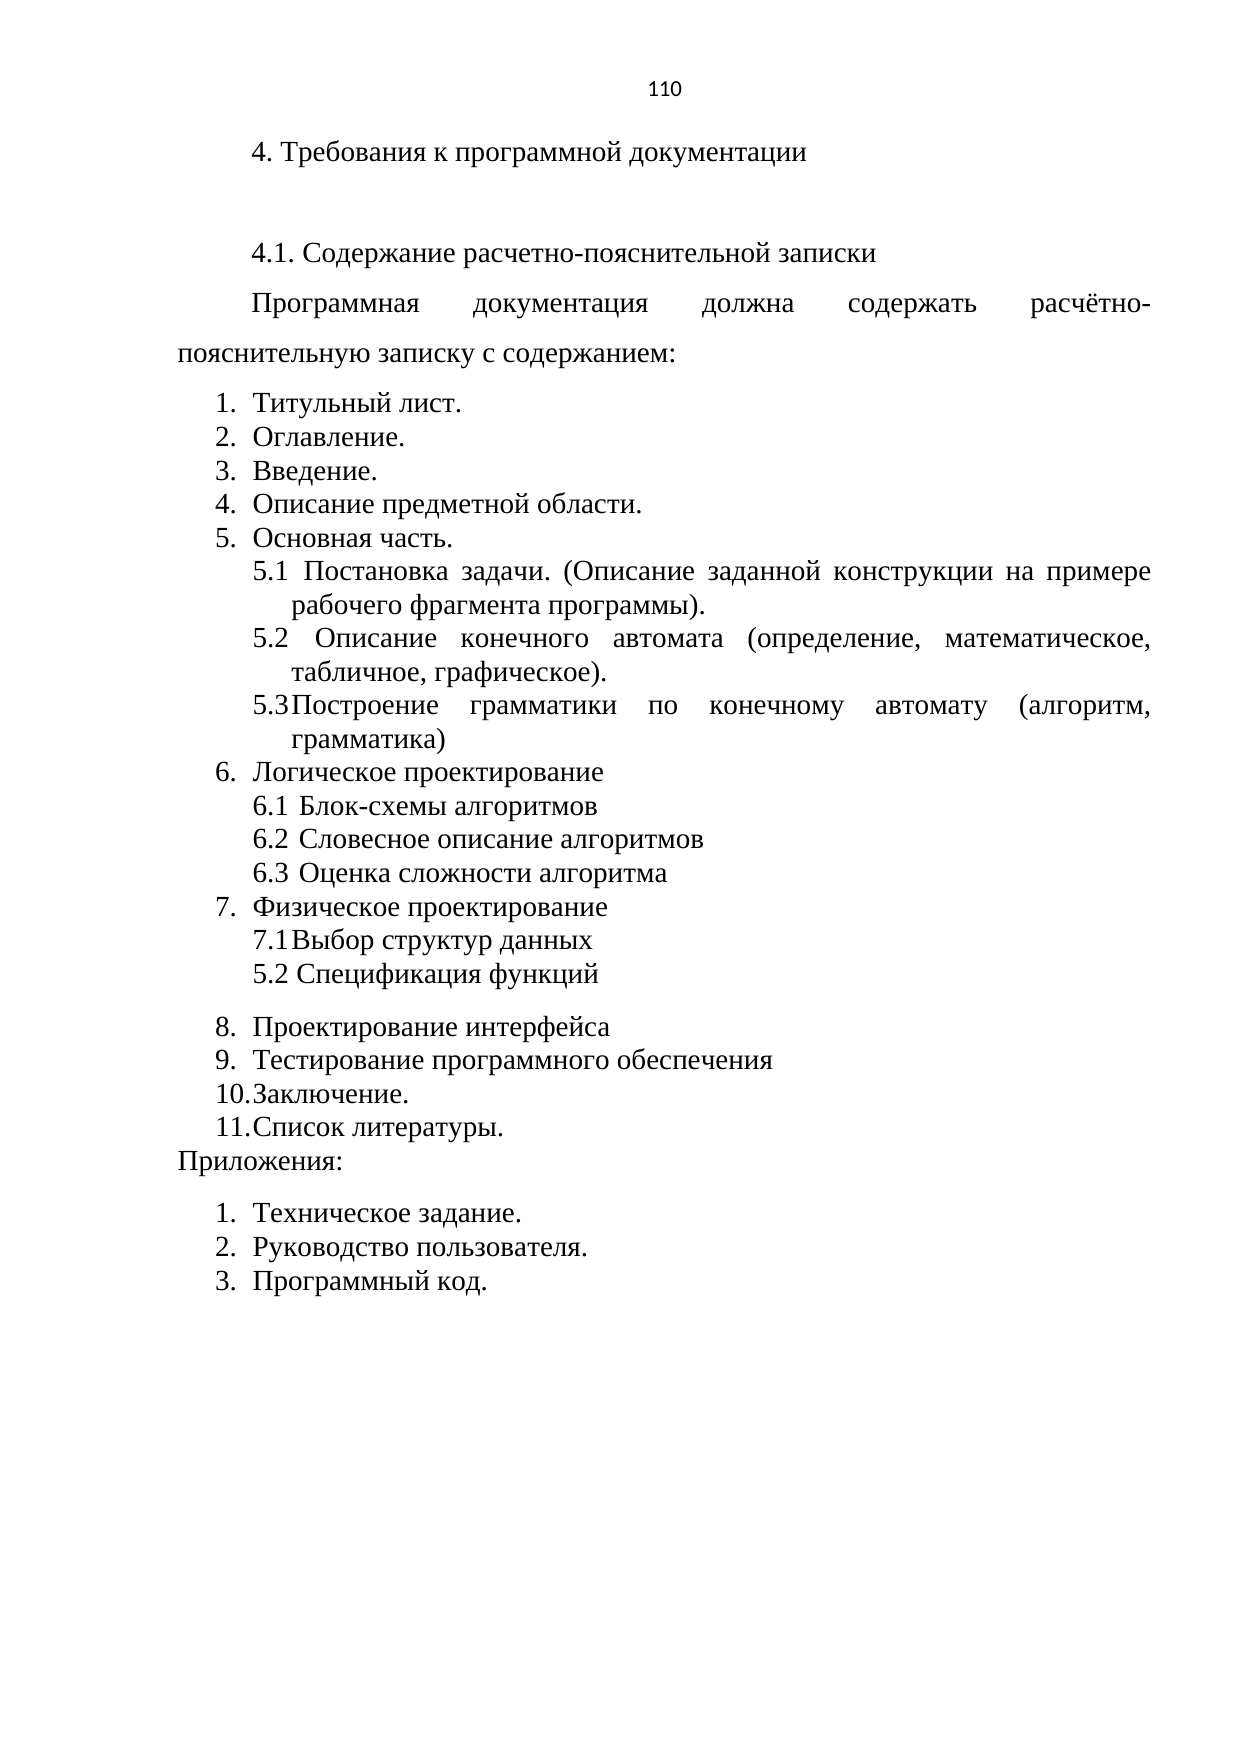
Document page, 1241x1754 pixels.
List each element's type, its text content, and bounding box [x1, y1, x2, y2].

list Постановка задачи. (Описание заданной конструкции на примере рабочего фрагмента программы). [252, 553, 1152, 620]
list Список литературы. [215, 1109, 1152, 1143]
text 4.1. Содержание расчетно-пояснительной записки [177, 235, 1152, 268]
list Логическое проектирование [215, 754, 1152, 788]
text 5.2 Спецификация функций [252, 956, 1152, 989]
list Техническое задание. [215, 1196, 1152, 1229]
list Физическое проектирование [215, 889, 1152, 922]
list Оценка сложности алгоритма [252, 855, 1152, 889]
list Словесное описание алгоритмов [252, 822, 1152, 855]
list Блок-схемы алгоритмов [252, 788, 1152, 822]
text Программная документация должна содержать расчётно-пояснительную записку с содержанием: [177, 285, 1152, 369]
text 4. Требования к программной документации [177, 134, 1152, 168]
list Описание предметной области. [215, 486, 1152, 520]
list Описание конечного автомата (определение, математическое, табличное, графическое). [252, 620, 1152, 687]
list Заключение. [215, 1076, 1152, 1109]
list Проектирование интерфейса [215, 1009, 1152, 1042]
list Выбор структур данных [252, 922, 1152, 956]
list Оглавление. [215, 419, 1152, 453]
list Построение грамматики по конечному автомату (алгоритм, грамматика) [252, 687, 1152, 754]
list Программный код. [215, 1263, 1152, 1296]
list Руководство пользователя. [215, 1229, 1152, 1263]
list Тестирование программного обеспечения [215, 1042, 1152, 1076]
list Основная часть. [215, 520, 1152, 553]
text Приложения: [177, 1143, 1152, 1176]
list Титульный лист. [215, 386, 1152, 419]
list Введение. [215, 453, 1152, 486]
